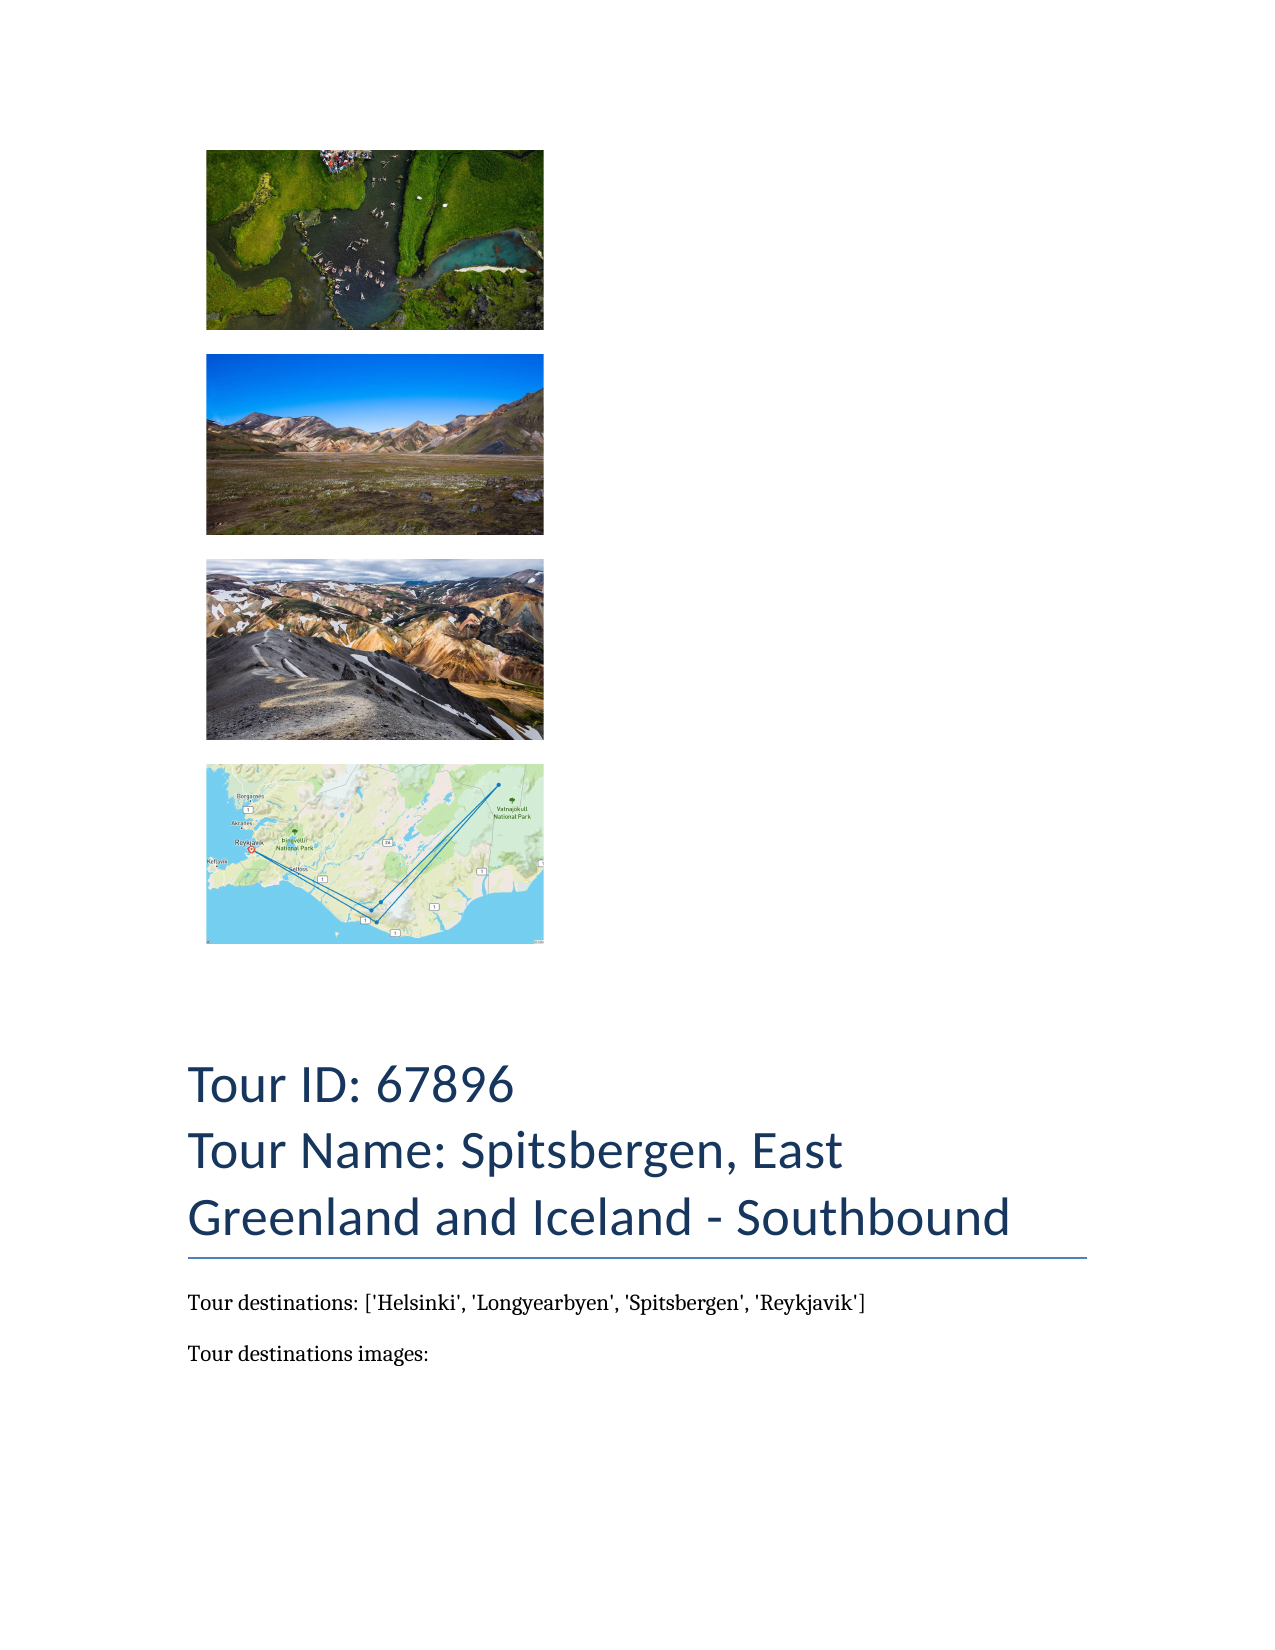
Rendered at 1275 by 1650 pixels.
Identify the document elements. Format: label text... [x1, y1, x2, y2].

picture [206, 150, 544, 330]
picture [206, 764, 544, 944]
title Tour ID: 67896 Tour Name: Spitsbergen, East Greenland and Iceland - Southbound [187, 1050, 1087, 1259]
text Tour destinations: ['Helsinki', 'Longyearbyen', 'Spitsbergen', 'Reykjavik'] [187, 1290, 1087, 1316]
text Tour destinations images: [187, 1341, 1087, 1367]
picture [206, 354, 544, 535]
picture [206, 559, 544, 740]
